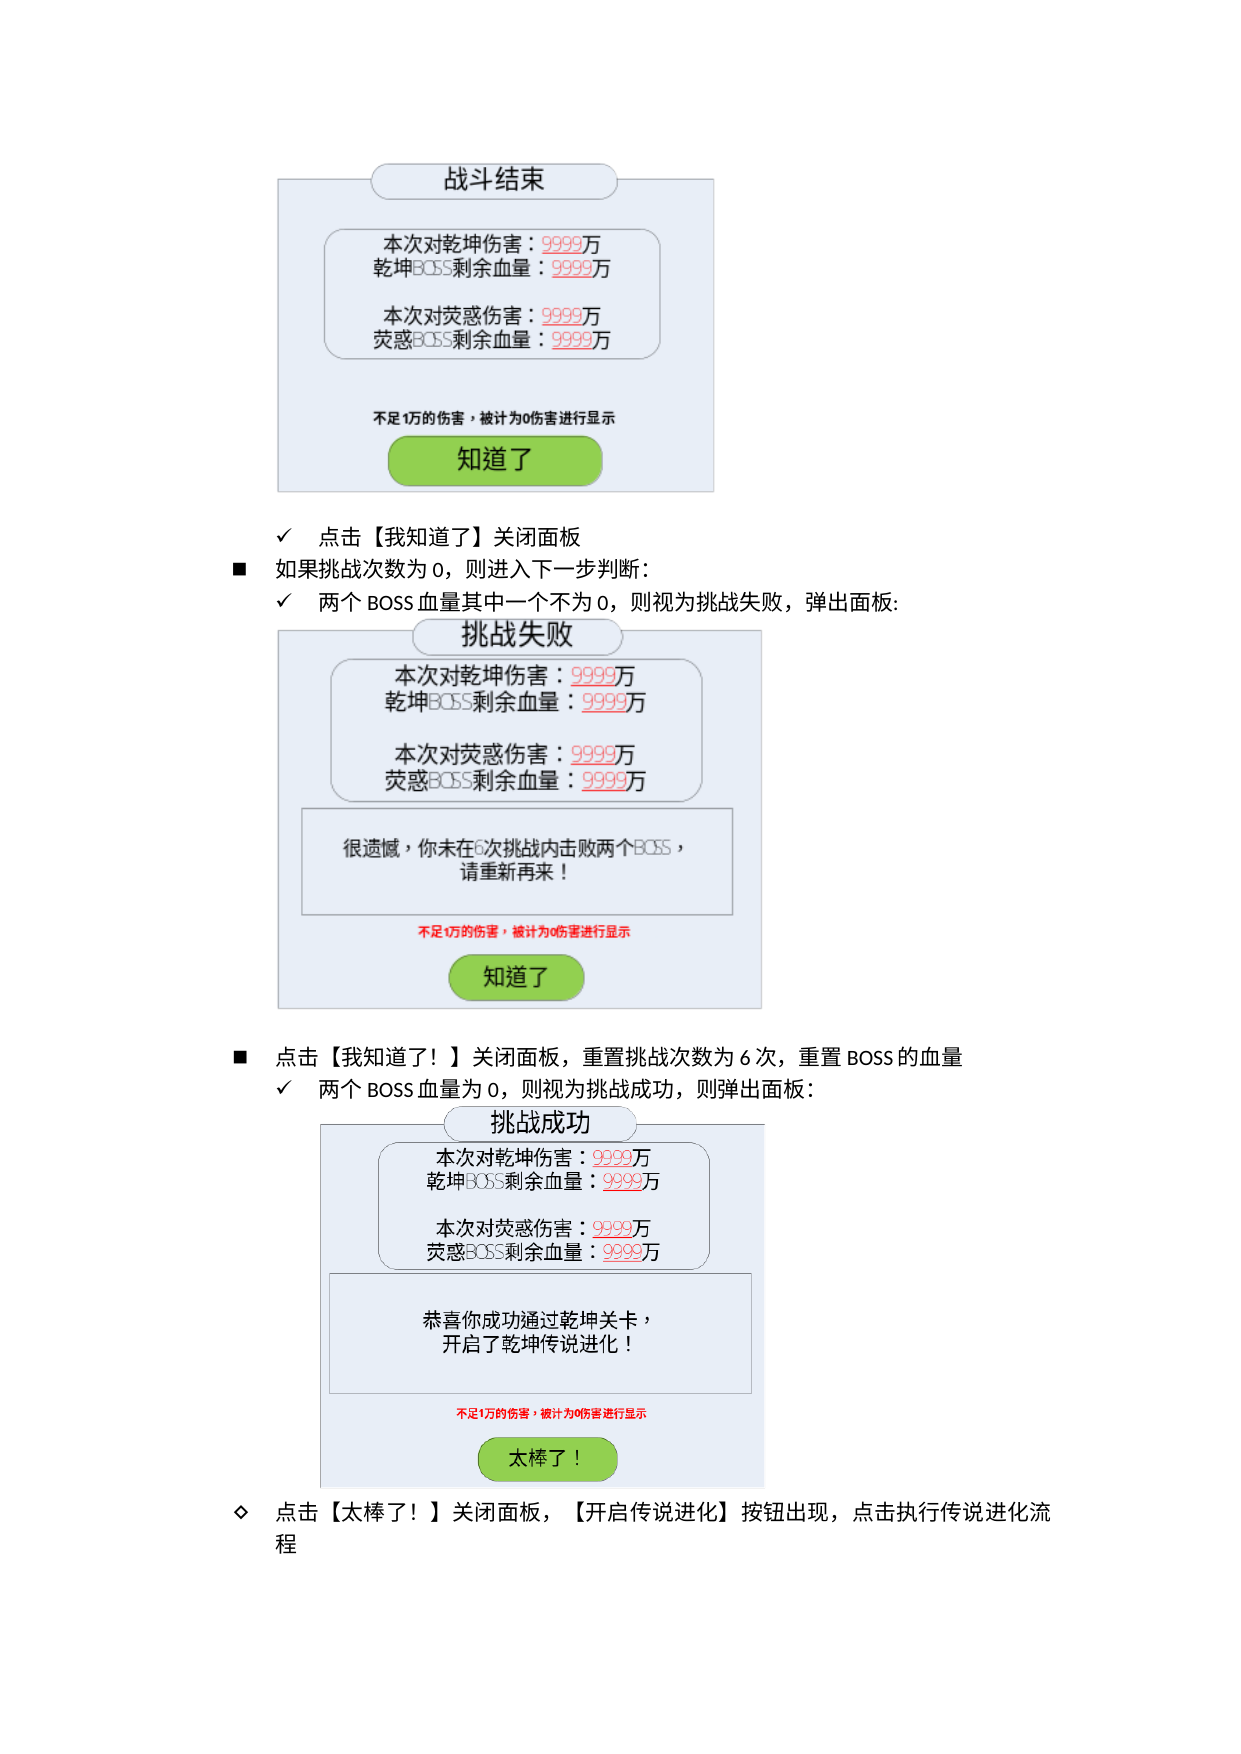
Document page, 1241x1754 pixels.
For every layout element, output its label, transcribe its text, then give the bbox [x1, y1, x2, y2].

list 两个BOSS血量其中一个不为0，则视为挑战失败，弹出面板: [275, 584, 1053, 617]
list 如果挑战次数为0，则进入下一步判断： [231, 552, 1053, 584]
list 点击【太棒了！】关闭面板，【开启传说进化】按钮出现，点击执行传说进化流程 [231, 1494, 1053, 1559]
list 两个BOSS血量为0，则视为挑战成功，则弹出面板： [275, 1072, 1053, 1104]
list 点击【我知道了！】关闭面板，重置挑战次数为6次，重置BOSS的血量 [232, 1039, 1053, 1072]
list 点击【我知道了】关闭面板 [275, 519, 1053, 552]
